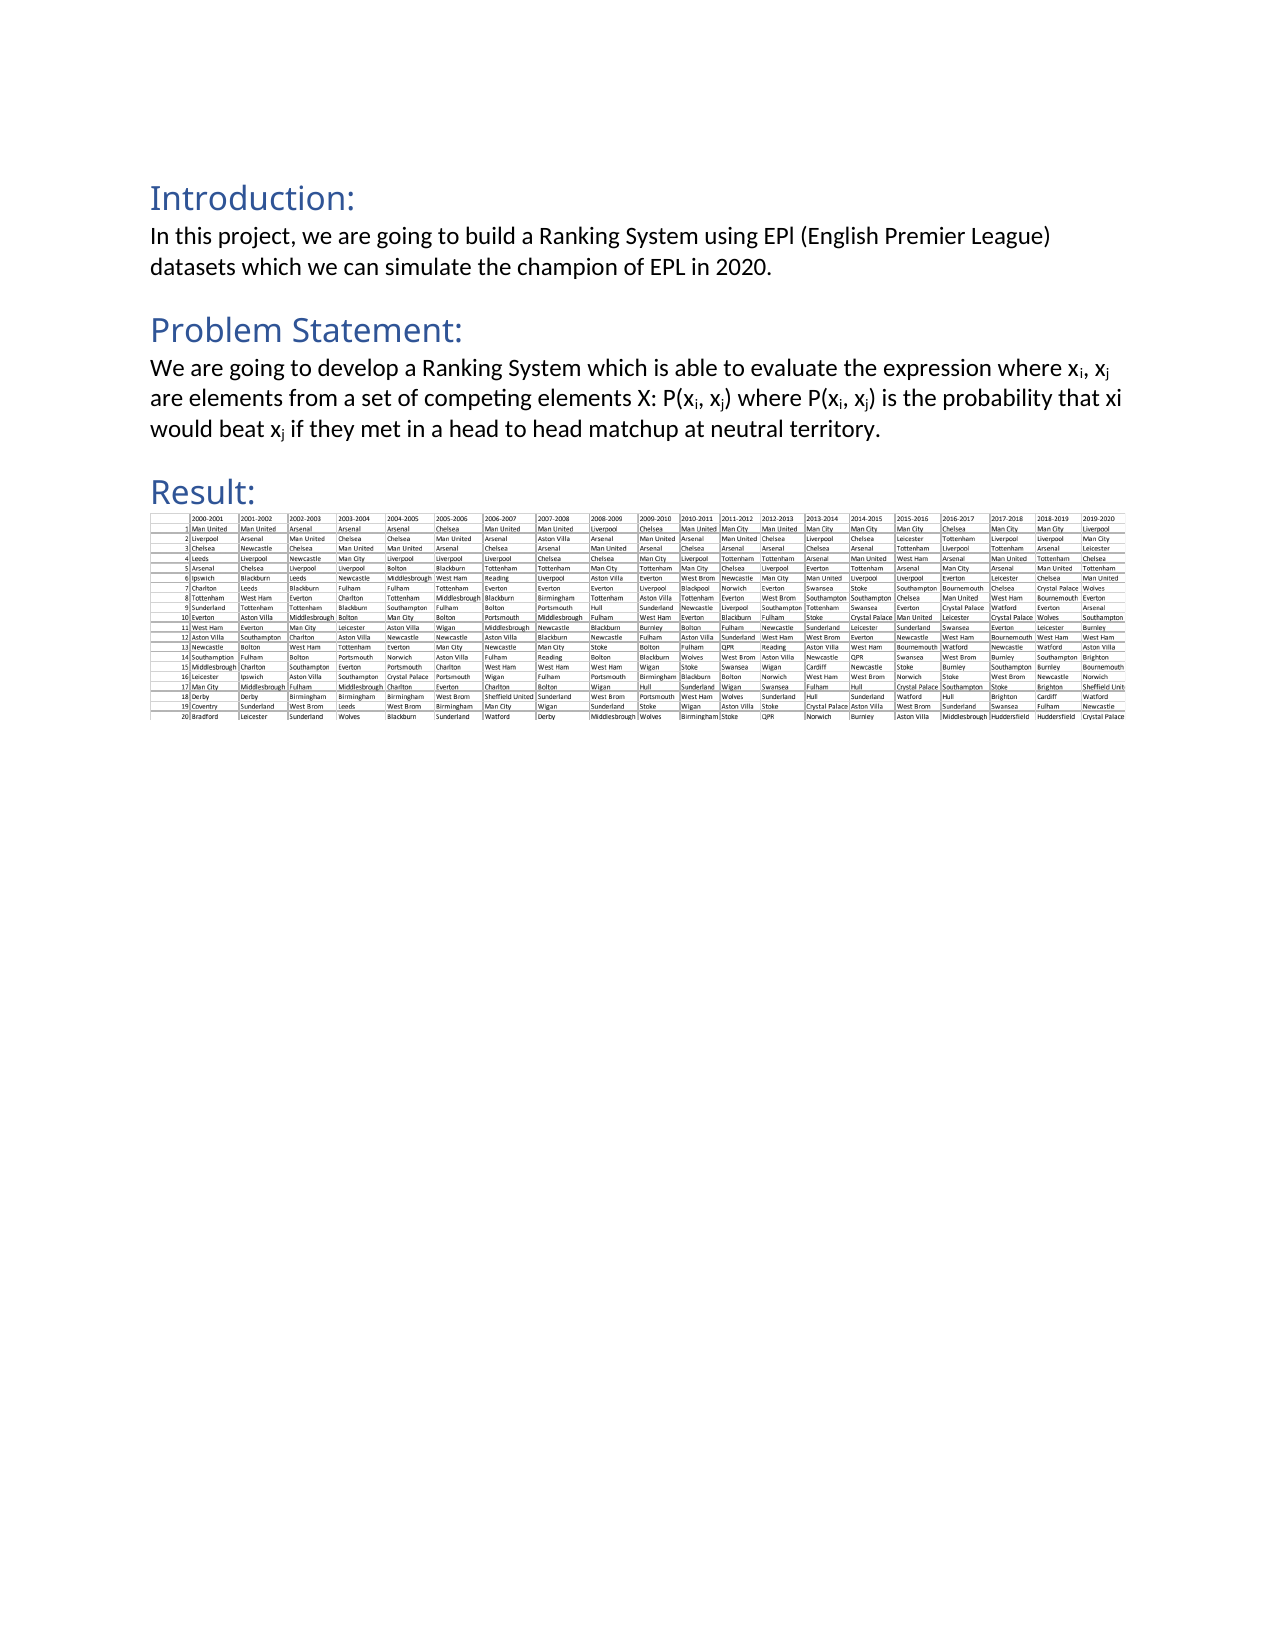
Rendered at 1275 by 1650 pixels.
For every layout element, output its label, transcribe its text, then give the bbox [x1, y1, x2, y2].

text We are going to develop a Ranking System which is able to evaluate the expression where xi, xj are elements from a set of competing elements X: P(xi, xj) where P(xi, xj) is the probability that xi would beat xj if they met in a head to head matchup at neutral territory. [150, 352, 1125, 443]
subtitle Result: [150, 468, 1125, 513]
text In this project, we are going to build a Ranking System using EPl (English Premier League) datasets which we can simulate the champion of EPL in 2020. [150, 220, 1125, 281]
subtitle Problem Statement: [150, 306, 1125, 352]
subtitle Introduction: [150, 175, 1125, 220]
